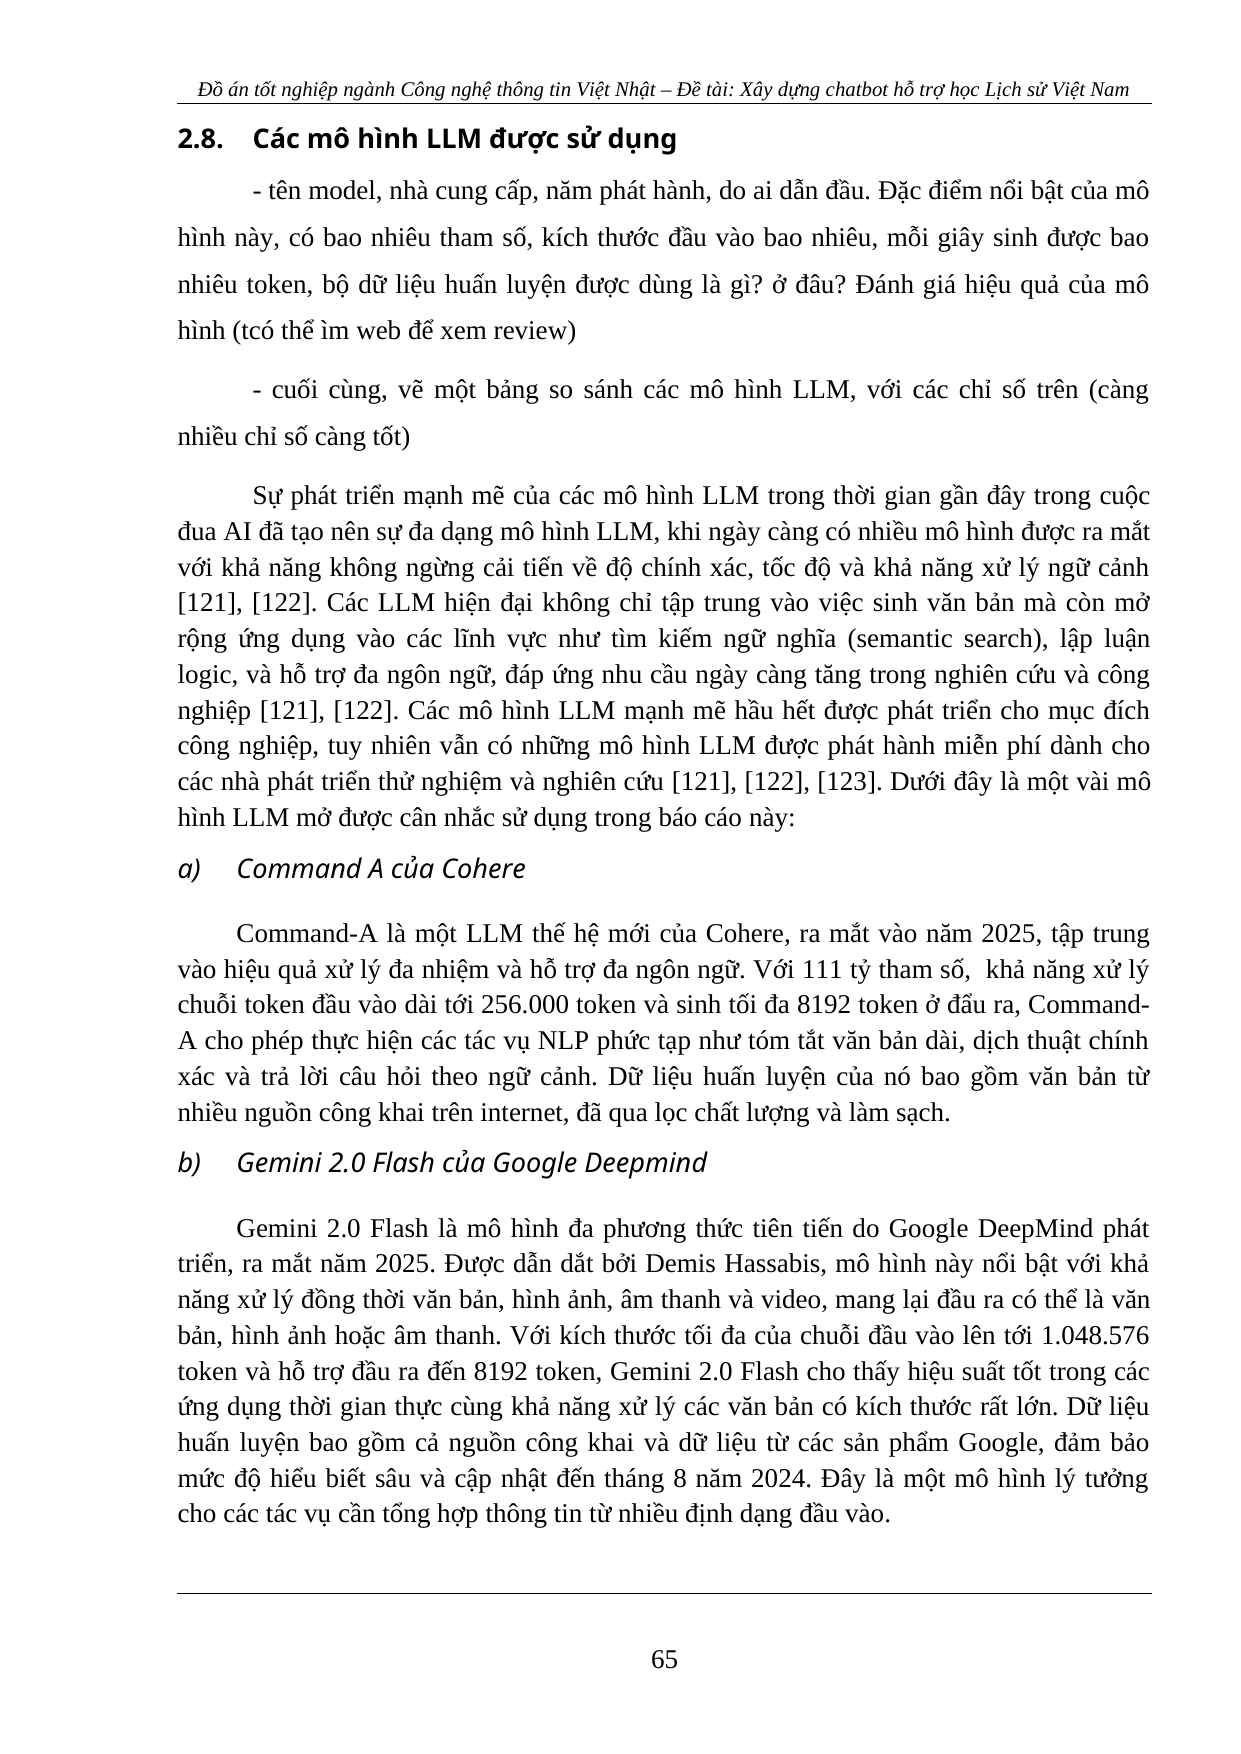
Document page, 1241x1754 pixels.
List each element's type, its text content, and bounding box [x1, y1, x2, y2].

text Command-A là một LLM thế hệ mới của Cohere, ra mắt vào năm 2025, tập trung vào hiệu quả xử lý đa nhiệm và hỗ trợ đa ngôn ngữ. Với 111 tỷ tham số, khả năng xử lý chuỗi token đầu vào dài tới 256.000 token và sinh tối đa 8192 token ở đẩu ra, Command-A cho phép thực hiện các tác vụ NLP phức tạp như tóm tắt văn bản dài, dịch thuật chính xác và trả lời câu hỏi theo ngữ cảnh. Dữ liệu huấn luyện của nó bao gồm văn bản từ nhiều nguồn công khai trên internet, đã qua lọc chất lượng và làm sạch. [177, 917, 1152, 1127]
subtitle Command A của Cohere [177, 849, 1152, 886]
subtitle Các mô hình LLM được sử dụng [177, 119, 1152, 156]
subtitle Gemini 2.0 Flash của Google Deepmind [177, 1144, 1152, 1181]
text - tên model, nhà cung cấp, năm phát hành, do ai dẫn đầu. Đặc điểm nổi bật của mô hình này, có bao nhiêu tham số, kích thước đầu vào bao nhiêu, mỗi giây sinh được bao nhiêu token, bộ dữ liệu huấn luyện được dùng là gì? ở đâu? Đánh giá hiệu quả của mô hình (tcó thể ìm web để xem review) [177, 174, 1152, 346]
text - cuối cùng, vẽ một bảng so sánh các mô hình LLM, với các chỉ số trên (càng nhiều chỉ số càng tốt) [177, 373, 1152, 451]
text Sự phát triển mạnh mẽ của các mô hình LLM trong thời gian gần đây trong cuộc đua AI đã tạo nên sự đa dạng mô hình LLM, khi ngày càng có nhiều mô hình được ra mắt với khả năng không ngừng cải tiến về độ chính xác, tốc độ và khả năng xử lý ngữ cảnh . Các LLM hiện đại không chỉ tập trung vào việc sinh văn bản mà còn mở rộng ứng dụng vào các lĩnh vực như tìm kiếm ngữ nghĩa (semantic search), lập luận logic, và hỗ trợ đa ngôn ngữ, đáp ứng nhu cầu ngày càng tăng trong nghiên cứu và công nghiệp . Các mô hình LLM mạnh mẽ hầu hết được phát triển cho mục đích công nghiệp, tuy nhiên vẫn có những mô hình LLM được phát hành miễn phí dành cho các nhà phát triển thử nghiệm và nghiên cứu . Dưới đây là một vài mô hình LLM mở được cân nhắc sử dụng trong báo cáo này: [177, 479, 1152, 832]
text Gemini 2.0 Flash là mô hình đa phương thức tiên tiến do Google DeepMind phát triển, ra mắt năm 2025. Được dẫn dắt bởi Demis Hassabis, mô hình này nổi bật với khả năng xử lý đồng thời văn bản, hình ảnh, âm thanh và video, mang lại đầu ra có thể là văn bản, hình ảnh hoặc âm thanh. Với kích thước tối đa của chuỗi đầu vào lên tới 1.048.576 token và hỗ trợ đầu ra đến 8192 token, Gemini 2.0 Flash cho thấy hiệu suất tốt trong các ứng dụng thời gian thực cùng khả năng xử lý các văn bản có kích thước rất lớn. Dữ liệu huấn luyện bao gồm cả nguồn công khai và dữ liệu từ các sản phẩm Google, đảm bảo mức độ hiểu biết sâu và cập nhật đến tháng 8 năm 2024. Đây là một mô hình lý tưởng cho các tác vụ cần tổng hợp thông tin từ nhiều định dạng đầu vào. [177, 1212, 1152, 1529]
